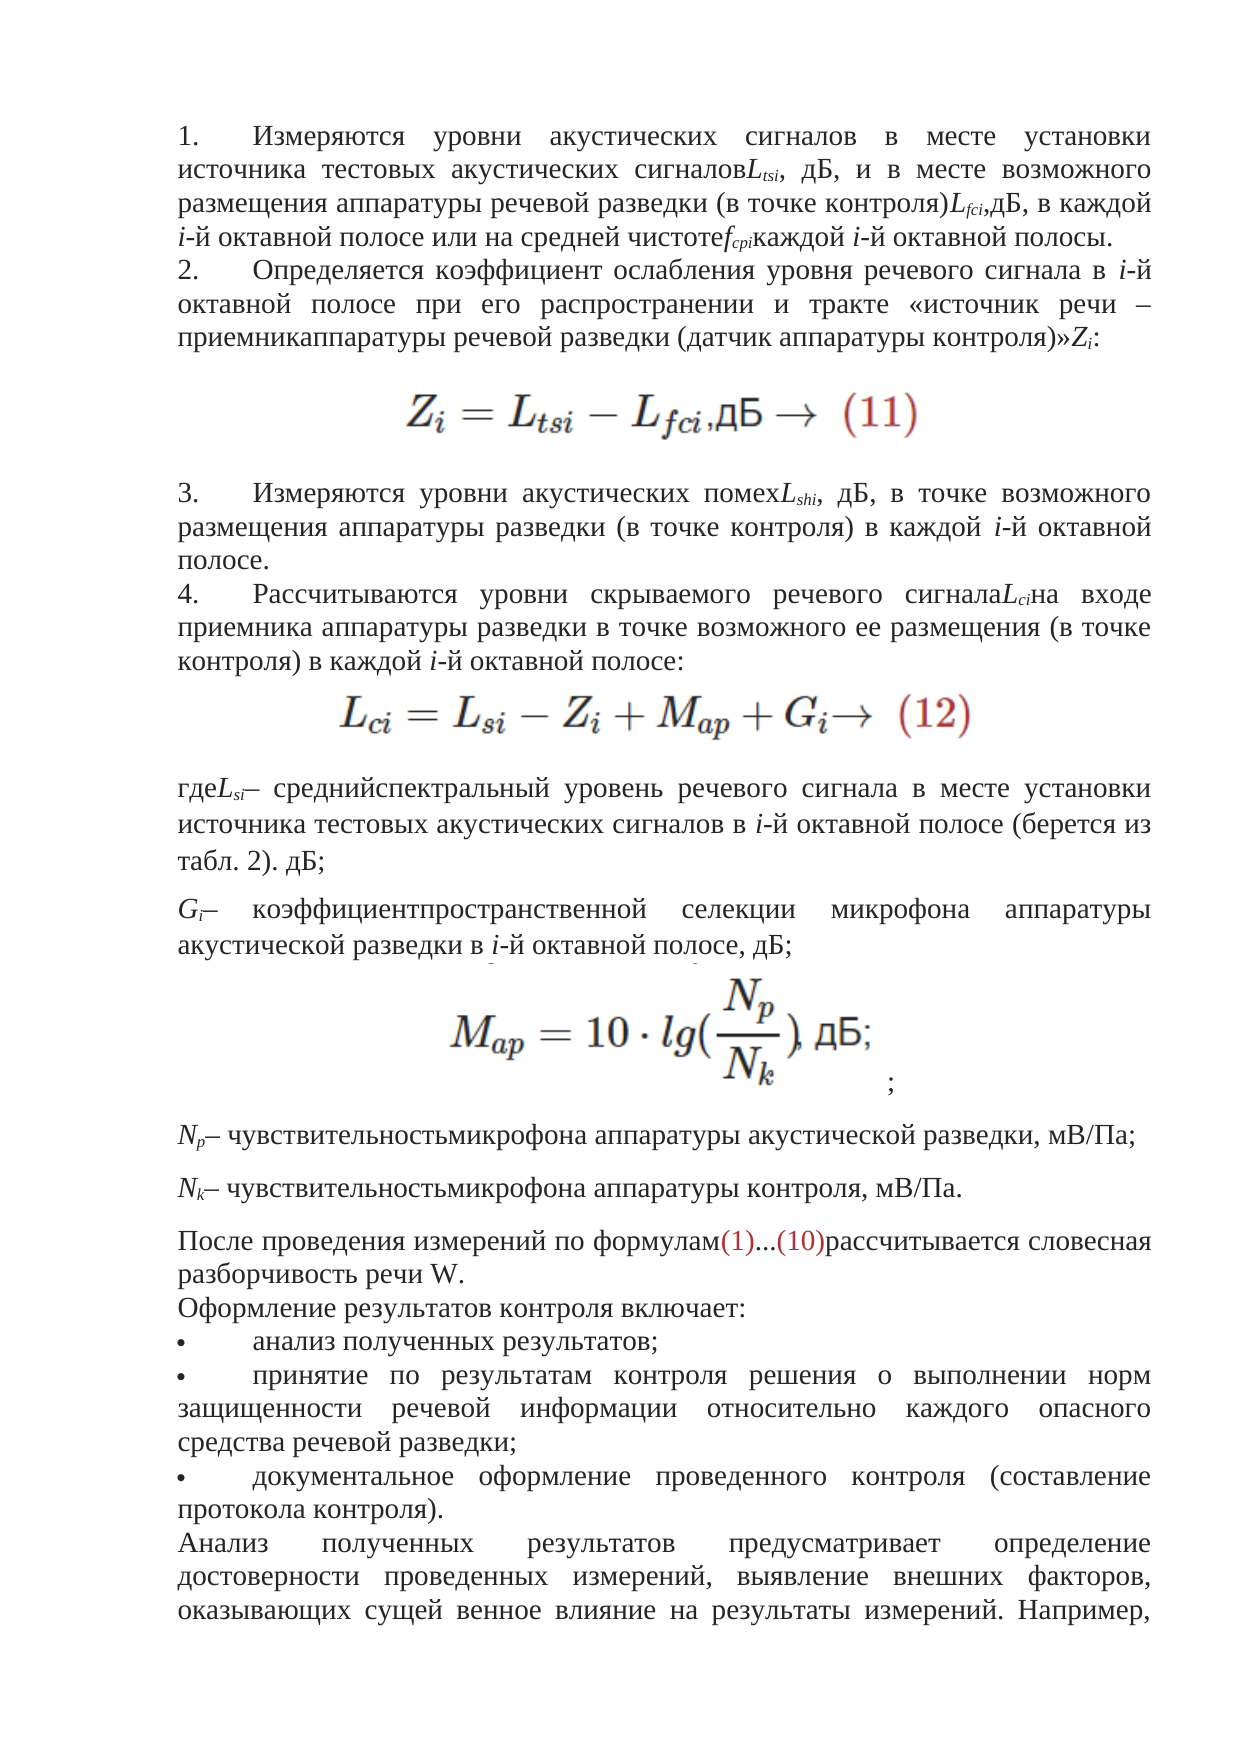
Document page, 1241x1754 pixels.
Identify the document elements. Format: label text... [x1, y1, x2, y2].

list документальное оформление проведенного контроля (составление протокола контроля). [177, 1458, 1152, 1525]
text Nk– чувствительностьмикрофона аппаратуры контроля, мВ/Па. [177, 1170, 1152, 1204]
list анализ полученных результатов; [177, 1323, 1152, 1357]
text После проведения измерений по формулам(1)...(10)рассчитывается словесная разборчивость речи W. [177, 1223, 1152, 1290]
list Измеряются уровни акустических сигналов в месте установки источника тестовых акустических сигналовLtsi, дБ, и в месте возможного размещения аппаратуры речевой разведки (в точке контроля)Lfci,дБ, в каждой i-й октавной полосе или на средней чистотеfcpiкаждой i-й октавной полосы. [177, 118, 1152, 252]
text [177, 1525, 1152, 1625]
text Np– чувствительностьмикрофона аппаратуры акустической разведки, мВ/Па; [177, 1117, 1152, 1151]
list Определяется коэффициент ослабления уровня речевого сигнала в i-й октавной полосе при его распространении и тракте «источник речи – приемникаппаратуры речевой разведки (датчик аппаратуры контроля)»Zi: [177, 252, 1152, 353]
text гдеLsi– среднийспектральный уровень речевого сигнала в месте установки источника тестовых акустических сигналов в i-й октавной полосе (берется из табл. 2). дБ; [177, 770, 1152, 876]
text Оформление результатов контроля включает: [177, 1290, 1152, 1323]
picture [433, 963, 887, 1092]
picture [387, 382, 942, 447]
text Gi– коэффициентпространственной селекции микрофона аппаратуры акустической разведки в i-й октавной полосе, дБ; [177, 891, 1152, 961]
picture [318, 676, 1011, 752]
list принятие по результатам контроля решения о выполнении норм защищенности речевой информации относительно каждого опасного средства речевой разведки; [177, 1357, 1152, 1458]
list Рассчитываются уровни скрываемого речевого сигналаLciна входе приемника аппаратуры разведки в точке возможного ее размещения (в точке контроля) в каждой i-й октавной полосе: [177, 576, 1152, 677]
list Измеряются уровни акустических помехLshi, дБ, в точке возможного размещения аппаратуры разведки (в точке контроля) в каждой i-й октавной полосе. [177, 475, 1152, 576]
